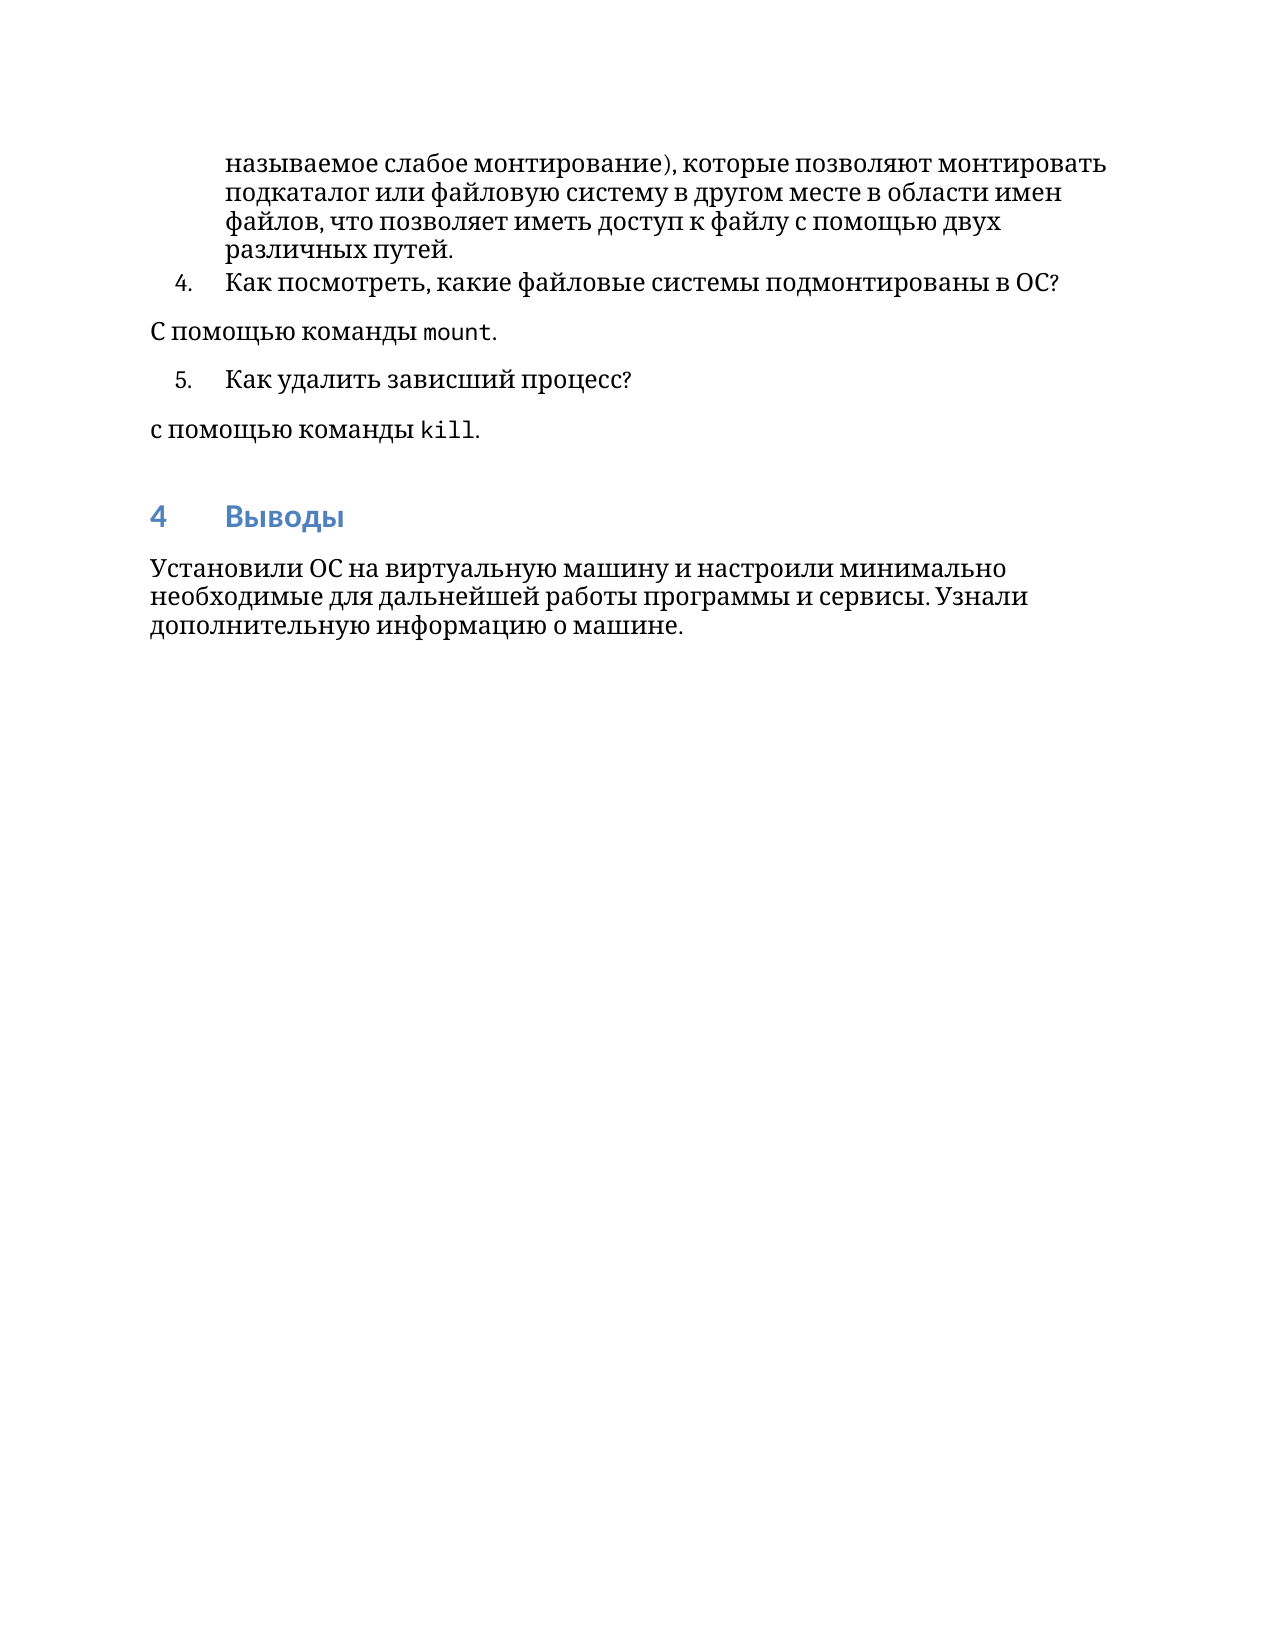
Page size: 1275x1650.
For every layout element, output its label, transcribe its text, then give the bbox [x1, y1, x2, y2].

text С помощью команды mount. [150, 316, 1125, 347]
text Установили ОС на виртуальную машину и настроили минимально необходимые для дальнейшей работы программы и сервисы. Узнали дополнительную информацию о машине. [150, 554, 1125, 641]
list Как удалить зависший процесс? [175, 366, 1125, 395]
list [175, 150, 1125, 265]
list Как посмотреть, какие файловые системы подмонтированы в ОС? [175, 269, 1125, 297]
subtitle 4 Выводы [150, 495, 1125, 536]
text с помощью команды kill. [150, 414, 1125, 445]
